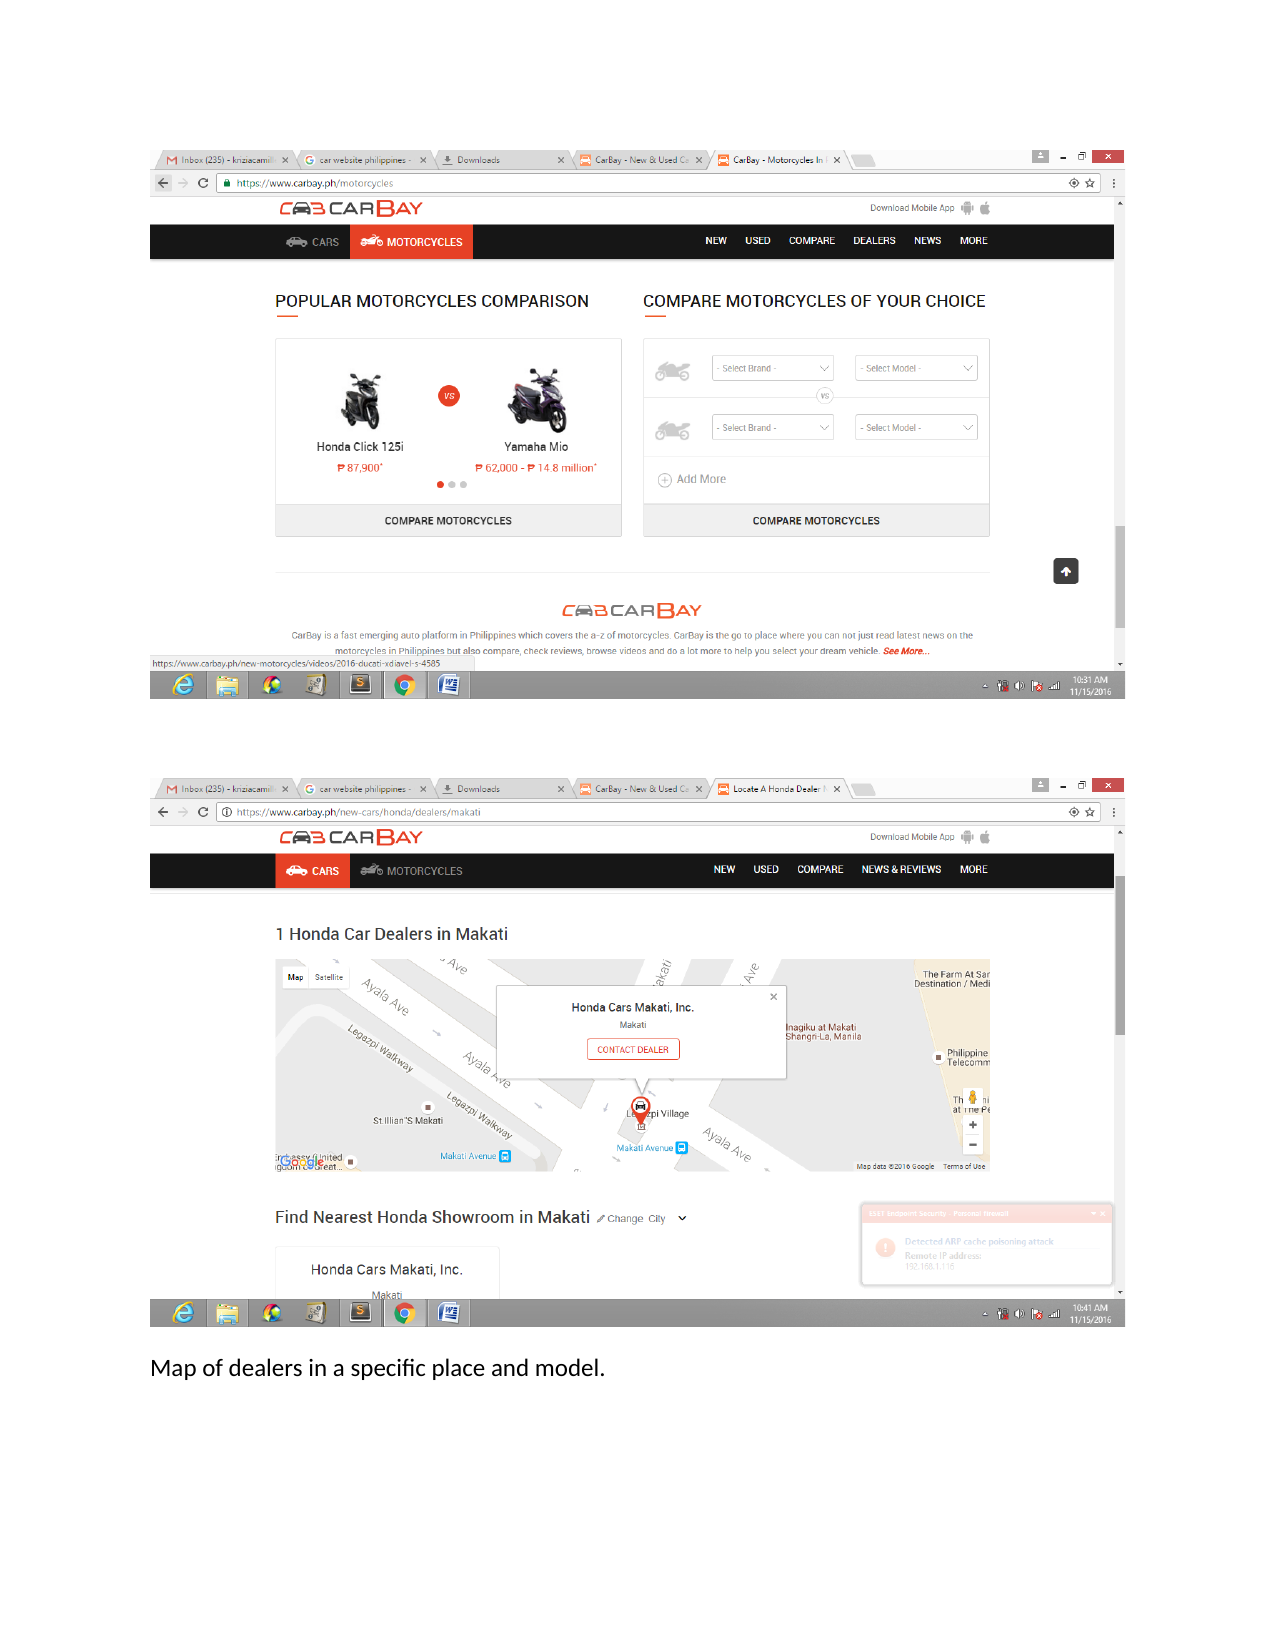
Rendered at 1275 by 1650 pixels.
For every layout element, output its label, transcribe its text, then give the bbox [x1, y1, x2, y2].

text Map of dealers in a specific place and model. [150, 1352, 1125, 1383]
picture [150, 778, 1125, 1327]
picture [150, 150, 1125, 699]
